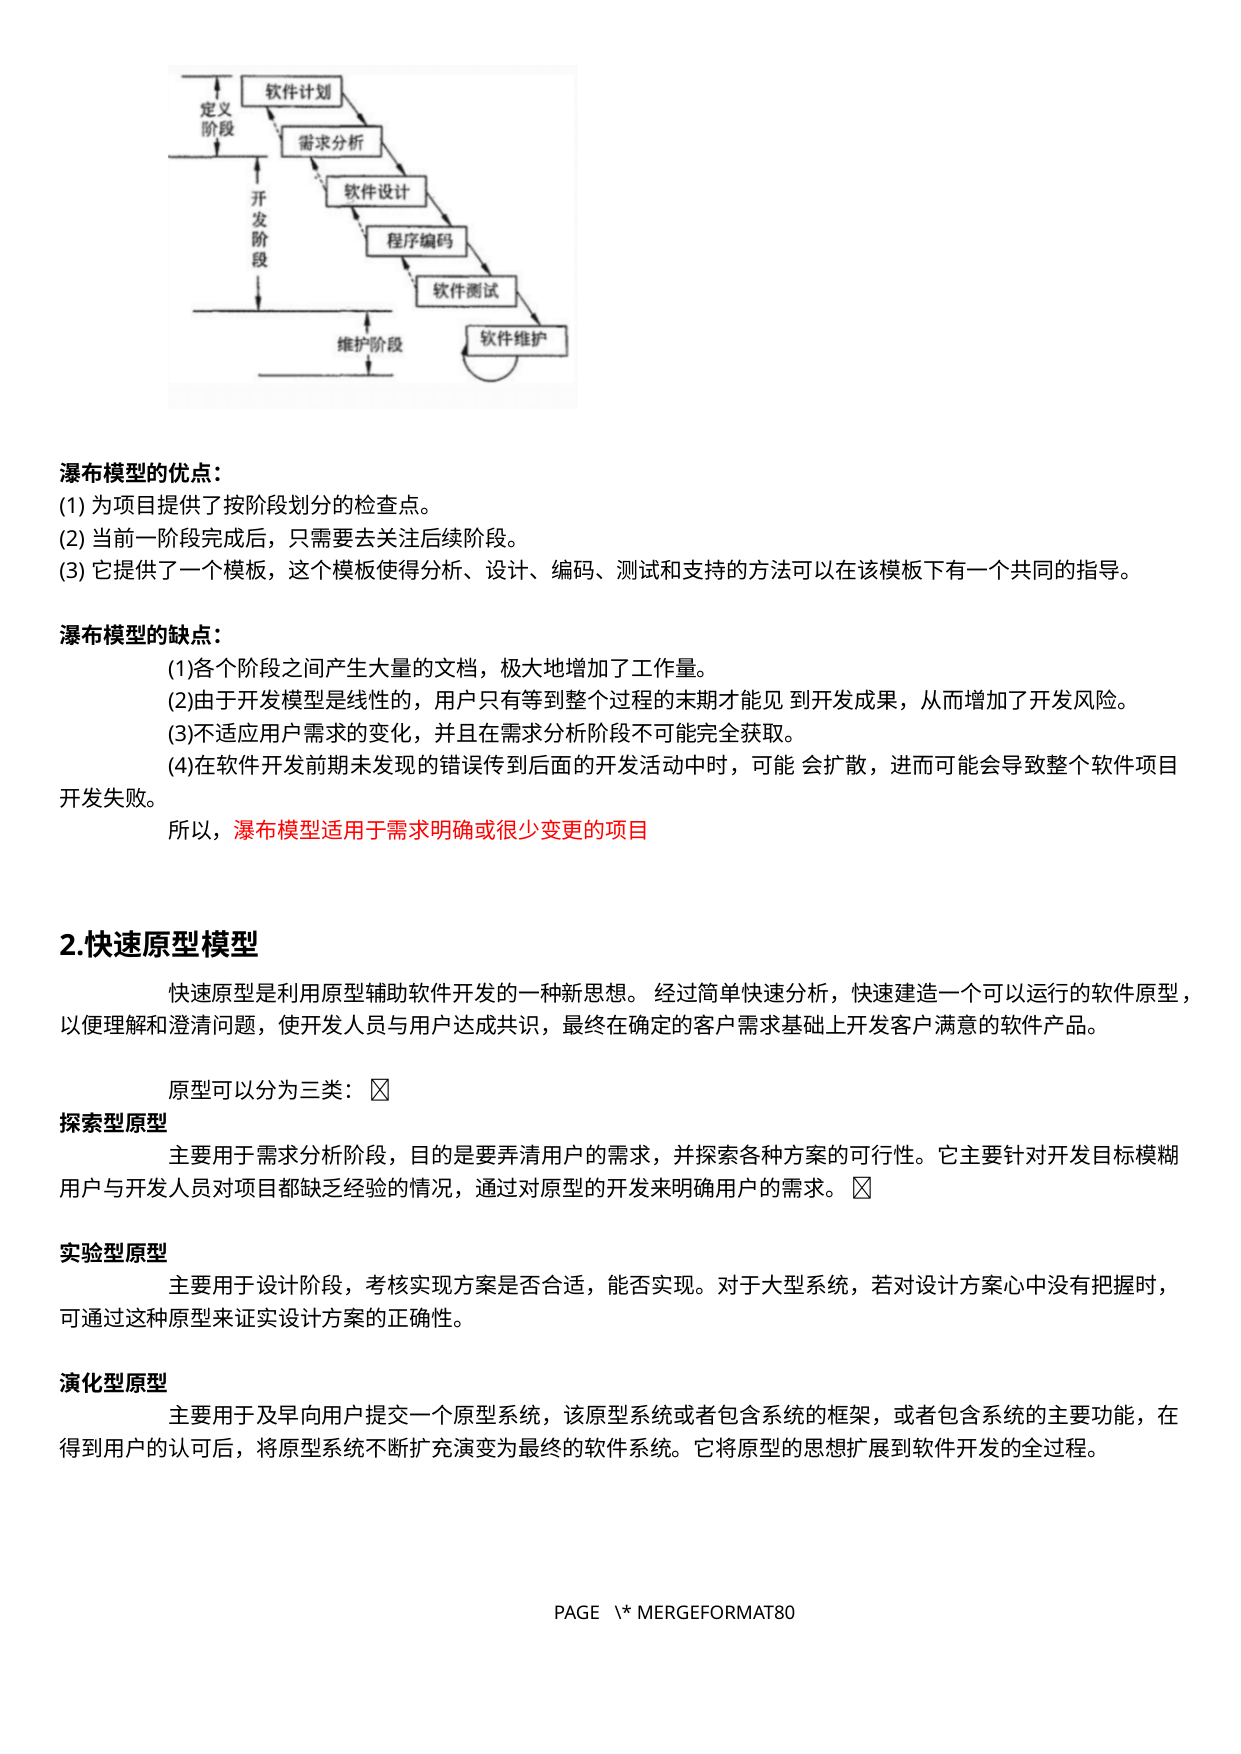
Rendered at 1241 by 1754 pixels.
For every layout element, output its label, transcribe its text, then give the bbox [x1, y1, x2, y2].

text (2)由于开发模型是线性的，用户只有等到整个过程的末期才能见 到开发成果，从而增加了开发风险。 [59, 683, 1181, 716]
subtitle 探索型原型 [59, 1106, 1181, 1138]
subtitle 实验型原型 [59, 1236, 1181, 1268]
subtitle 2.快速原型模型 [59, 911, 1181, 976]
text 主要用于及早向用户提交一个原型系统，该原型系统或者包含系统的框架，或者包含系统的主要功能，在得到用户的认可后，将原型系统不断扩充演变为最终的软件系统。它将原型的思想扩展到软件开发的全过程。 [59, 1398, 1181, 1463]
subtitle 演化型原型 [59, 1366, 1181, 1398]
text (3)不适应用户需求的变化，并且在需求分析阶段不可能完全获取。 [59, 716, 1181, 748]
text 原型可以分为三类：  [59, 1073, 1181, 1106]
text (1)各个阶段之间产生大量的文档，极大地增加了工作量。 [59, 651, 1181, 683]
list 为项目提供了按阶段划分的检查点。 [59, 488, 1181, 521]
text 主要用于设计阶段，考核实现方案是否合适，能否实现。对于大型系统，若对设计方案心中没有把握时，可通过这种原型来证实设计方案的正确性。 [59, 1268, 1181, 1333]
text 所以，瀑布模型适用于需求明确或很少变更的项目 [59, 813, 1181, 846]
text 主要用于需求分析阶段，目的是要弄清用户的需求，并探索各种方案的可行性。它主要针对开发目标模糊，用户与开发人员对项目都缺乏经验的情况，通过对原型的开发来明确用户的需求。  [59, 1138, 1181, 1203]
picture [167, 65, 578, 409]
text (4)在软件开发前期未发现的错误传到后面的开发活动中时，可能 会扩散，进而可能会导致整个软件项目开发失败。 [59, 748, 1181, 813]
subtitle 瀑布模型的优点： [59, 456, 1181, 488]
list 它提供了一个模板，这个模板使得分析、设计、编码、测试和支持的方法可以在该模板下有一个共同的指导。 [59, 553, 1181, 586]
list 当前一阶段完成后，只需要去关注后续阶段。 [59, 521, 1181, 553]
subtitle 瀑布模型的缺点： [59, 618, 1181, 651]
text 快速原型是利用原型辅助软件开发的一种新思想。 经过简单快速分析，快速建造一个可以运行的软件原型，以便理解和澄清问题，使开发人员与用户达成共识，最终在确定的客户需求基础上开发客户满意的软件产品。 [59, 976, 1181, 1041]
